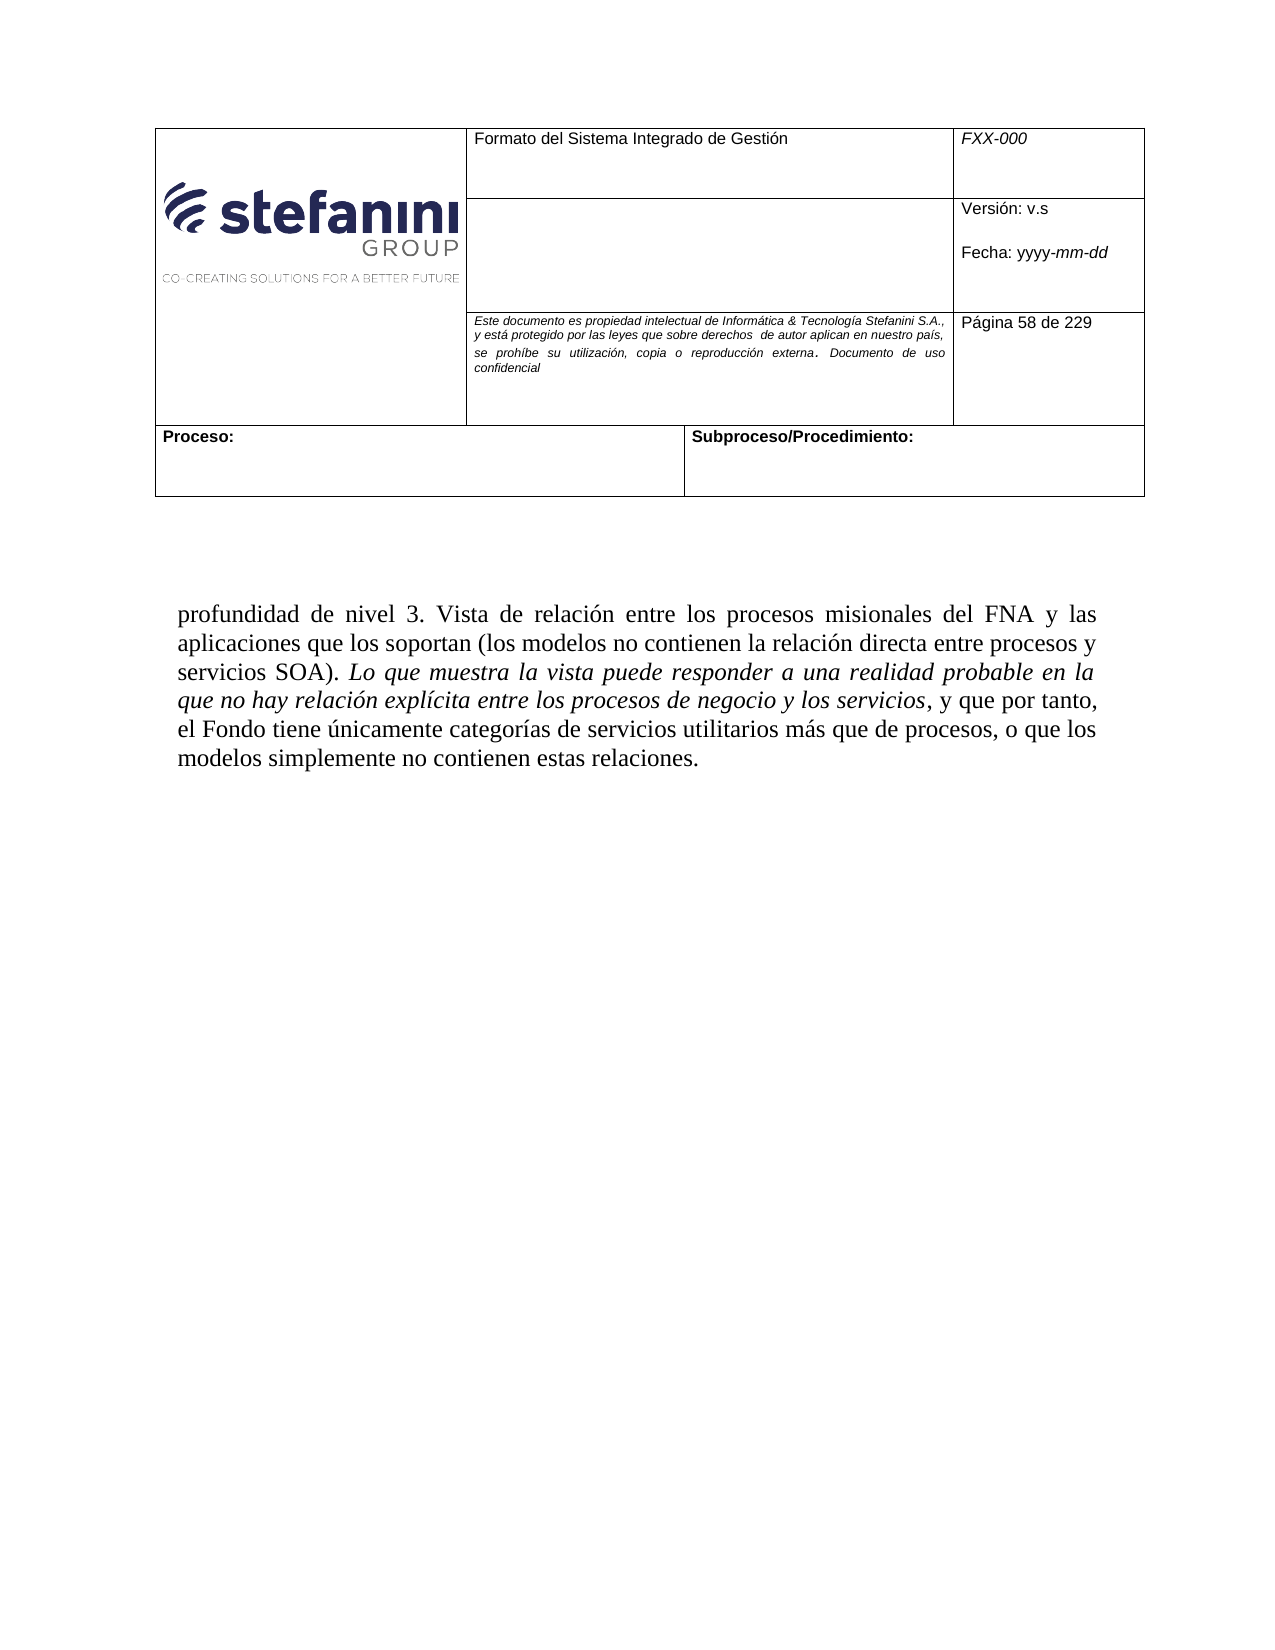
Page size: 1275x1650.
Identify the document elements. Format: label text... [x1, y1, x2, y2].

text A falta de información directa respecto de la relación de los procesos de negocio con los servicios, hacemos la propuesta mediante la relación de procesos y aplicaciones, misma que sirve para inferir los servicios que están soportando a dichos procesos. La vista siguiente muestra que falta la relación entre los procesos de negocio y los servicios hasta una profundidad de nivel 3. Vista de relación entre los procesos misionales del FNA y las aplicaciones que los soportan (los modelos no contienen la relación directa entre procesos y servicios SOA). Lo que muestra la vista puede responder a una realidad probable en la que no hay relación explícita entre los procesos de negocio y los servicios, y que por tanto, el Fondo tiene únicamente categorías de servicios utilitarios más que de procesos, o que los modelos simplemente no contienen estas relaciones. [177, 599, 1098, 772]
picture [162, 182, 460, 286]
